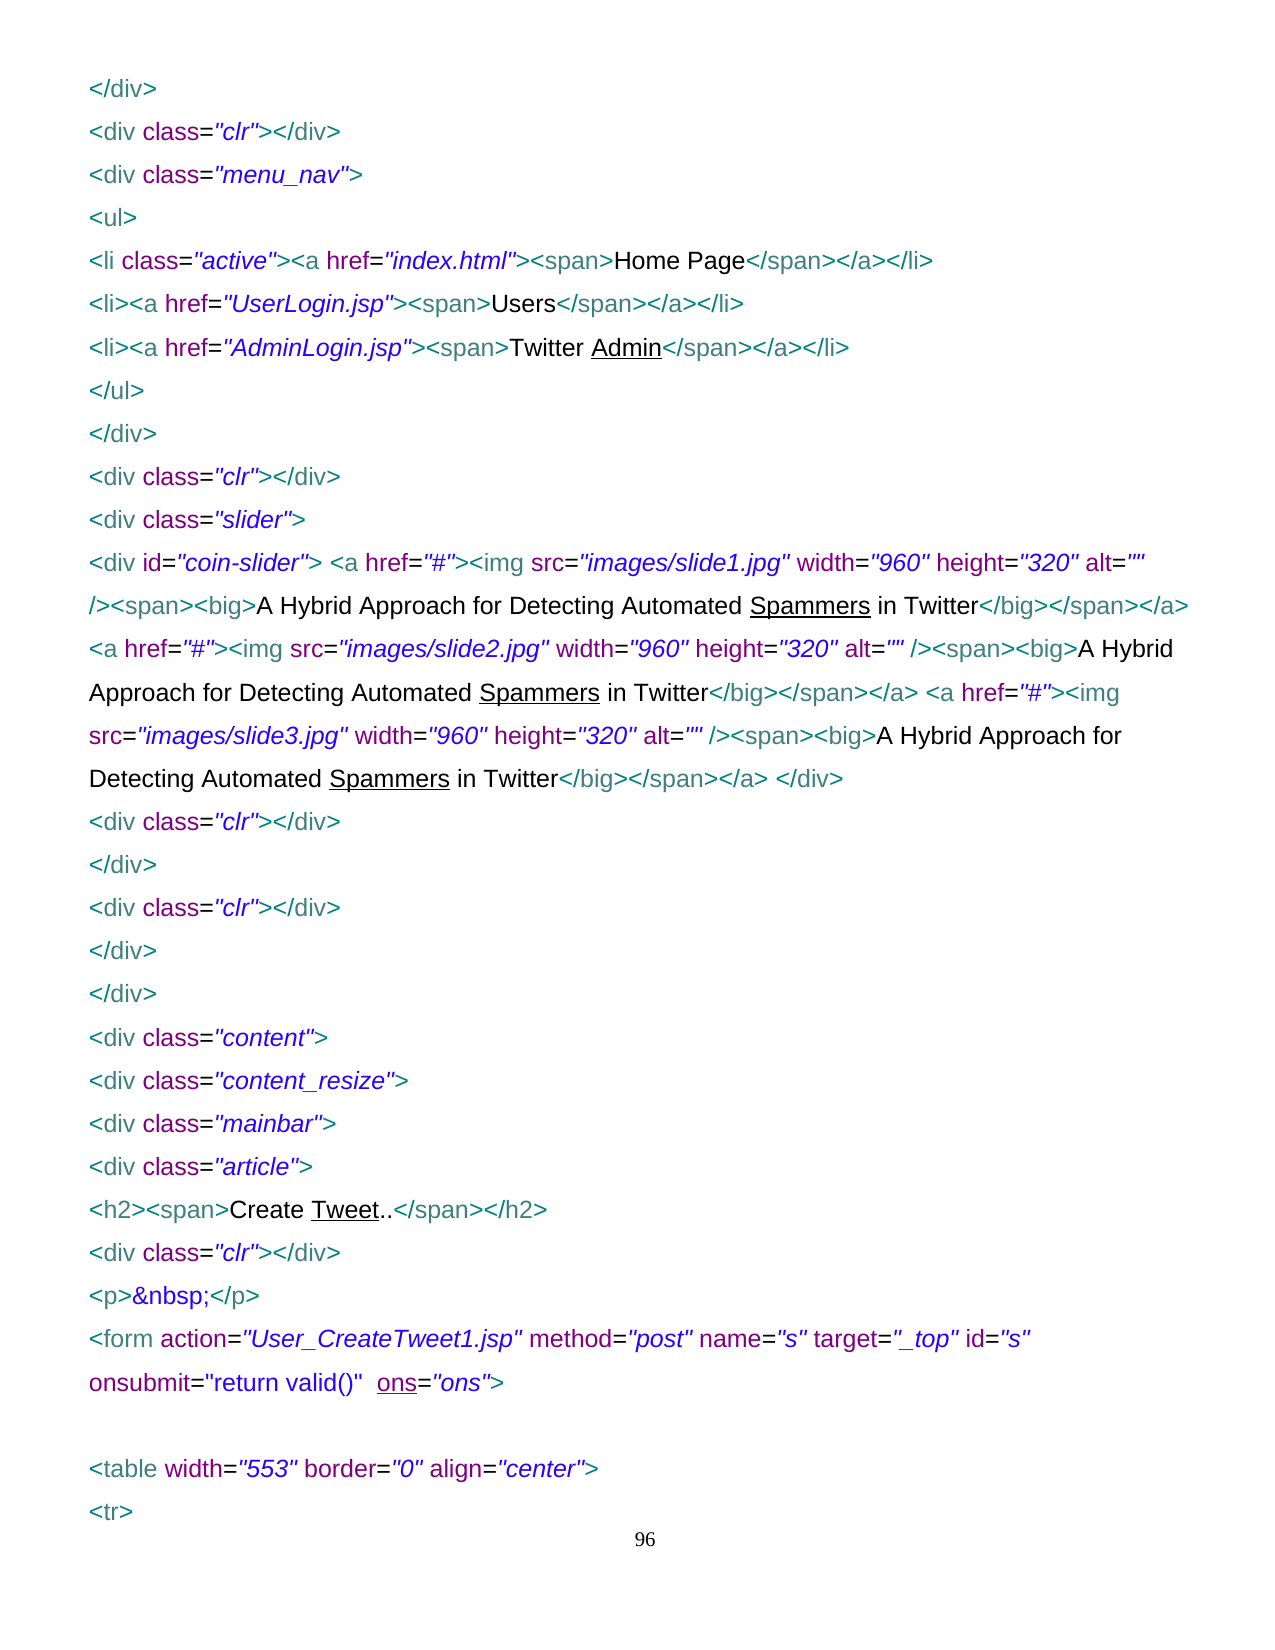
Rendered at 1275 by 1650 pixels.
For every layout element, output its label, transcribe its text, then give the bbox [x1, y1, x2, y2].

text <div class="article"> [89, 1152, 1201, 1181]
text </ul> [89, 376, 1201, 404]
text <div class="content_resize"> [89, 1066, 1201, 1094]
text <div class="mainbar"> [89, 1109, 1201, 1138]
text <div class="clr"></div> [89, 117, 1201, 146]
text <div class="slider"> [89, 505, 1201, 534]
text <ul> [89, 203, 1201, 232]
text </div> [89, 850, 1201, 879]
text </div> [89, 979, 1201, 1008]
text <div class="clr"></div> [89, 1238, 1201, 1267]
text <div class="clr"></div> [89, 893, 1201, 922]
text <div class="clr"></div> [89, 807, 1201, 836]
text <form action="User_CreateTweet1.jsp" method="post" name="s" target="_top" id="s" onsubmit="return valid()" ons="ons"> [89, 1324, 1201, 1396]
text <li><a href="AdminLogin.jsp"><span>Twitter Admin</span></a></li> [89, 333, 1201, 361]
text </div> [89, 74, 1201, 103]
text <div class="menu_nav"> [89, 160, 1201, 189]
text <p>&nbsp;</p> [89, 1281, 1201, 1310]
text <div id="coin-slider"> <a href="#"><img src="images/slide1.jpg" width="960" height="320" alt="" /><span><big>A Hybrid Approach for Detecting Automated Spammers in Twitter</big></span></a> <a href="#"><img src="images/slide2.jpg" width="960" height="320" alt="" /><span><big>A Hybrid Approach for Detecting Automated Spammers in Twitter</big></span></a> <a href="#"><img src="images/slide3.jpg" width="960" height="320" alt="" /><span><big>A Hybrid Approach for Detecting Automated Spammers in Twitter</big></span></a> </div> [89, 548, 1201, 793]
text <table width="553" border="0" align="center"> [89, 1454, 1201, 1483]
text <tr> [89, 1497, 1201, 1526]
text </div> [89, 419, 1201, 448]
text <div class="content"> [89, 1023, 1201, 1051]
text <div class="clr"></div> [89, 462, 1201, 491]
text <li><a href="UserLogin.jsp"><span>Users</span></a></li> [89, 289, 1201, 318]
text </div> [89, 936, 1201, 965]
text <h2><span>Create Tweet..</span></h2> [89, 1195, 1201, 1224]
text <li class="active"><a href="index.html"><span>Home Page</span></a></li> [89, 246, 1201, 275]
